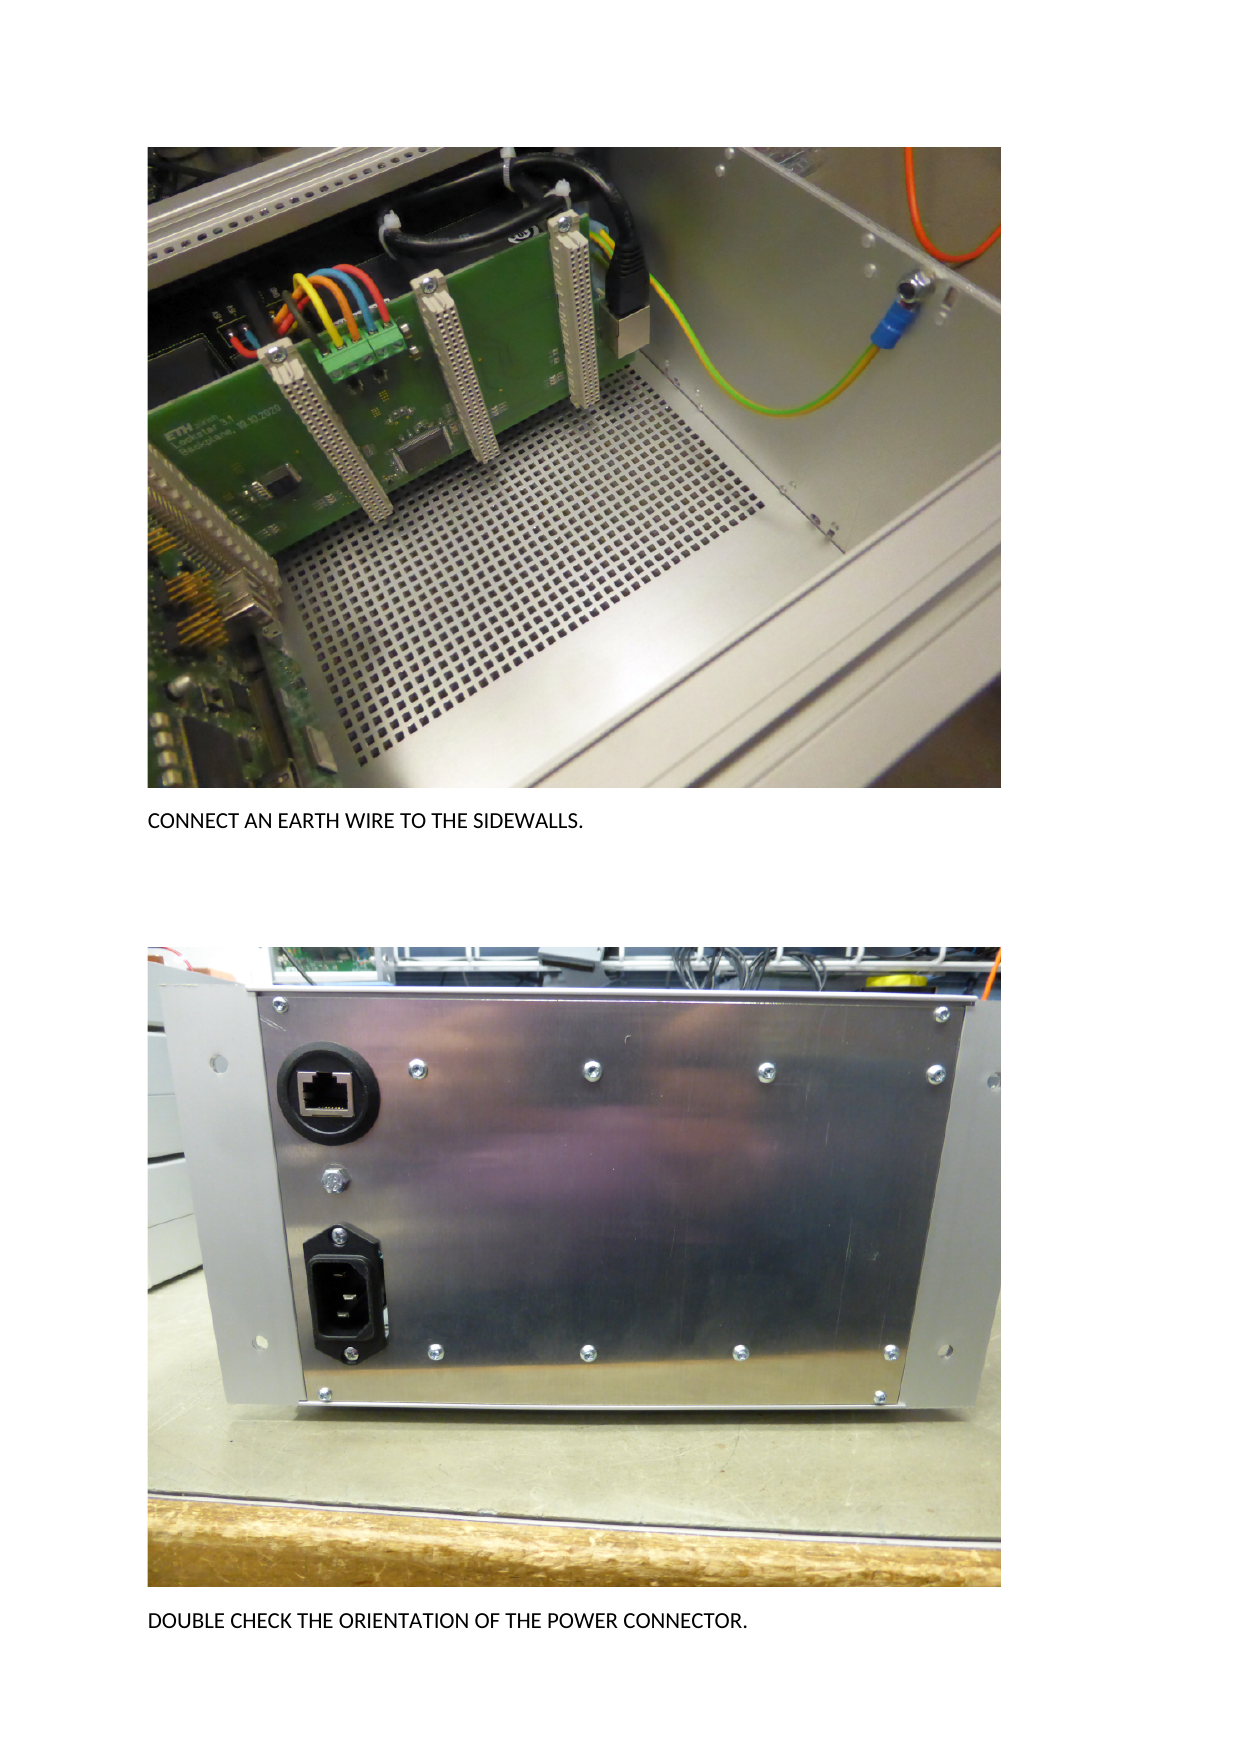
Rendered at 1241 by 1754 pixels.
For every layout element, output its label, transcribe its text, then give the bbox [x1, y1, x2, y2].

text DOUBLE CHECK THE ORIENTATION OF THE POWER CONNECTOR. [148, 1606, 1093, 1634]
picture [147, 147, 1001, 788]
picture [147, 947, 1001, 1587]
text CONNECT AN EARTH WIRE TO THE SIDEWALLS. [148, 806, 1093, 834]
